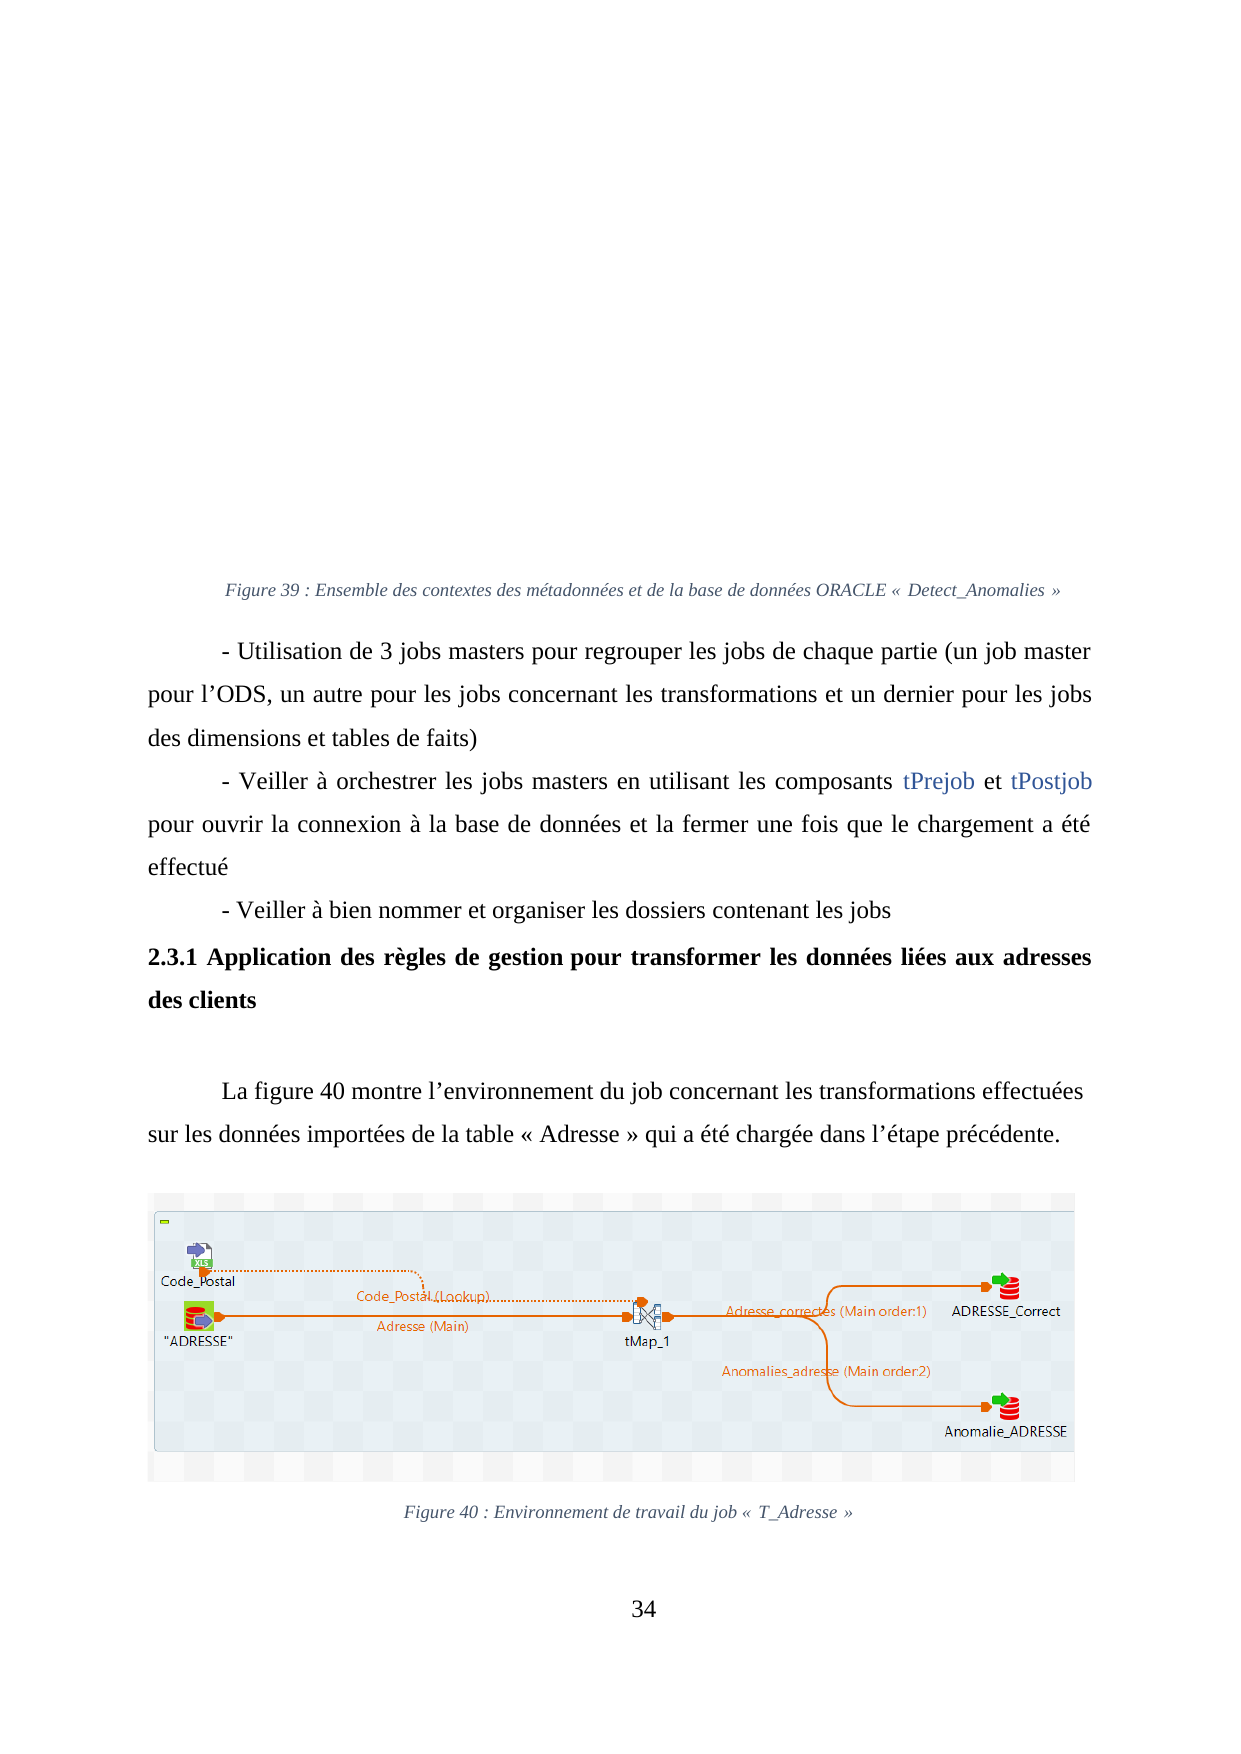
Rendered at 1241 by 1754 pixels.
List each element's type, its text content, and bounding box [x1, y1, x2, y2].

subtitle 2.3.1 Application des règles de gestion pour transformer les données liées aux adresses des clients [148, 942, 1093, 1014]
text - Veiller à bien nommer et organiser les dossiers contenant les jobs [148, 895, 1093, 924]
text - Utilisation de 3 jobs masters pour regrouper les jobs de chaque partie (un job master pour l’ODS, un autre pour les jobs concernant les transformations et un dernier pour les jobs des dimensions et tables de faits) [148, 601, 1093, 751]
text La figure 40 montre l’environnement du job concernant les transformations effectuées sur les données importées de la table « Adresse » qui a été chargée dans l’étape précédente. [148, 1076, 1093, 1148]
text - Veiller à orchestrer les jobs masters en utilisant les composants tPrejob et tPostjob pour ouvrir la connexion à la base de données et la fermer une fois que le chargement a été effectué [148, 766, 1093, 881]
picture [147, 1193, 1075, 1482]
